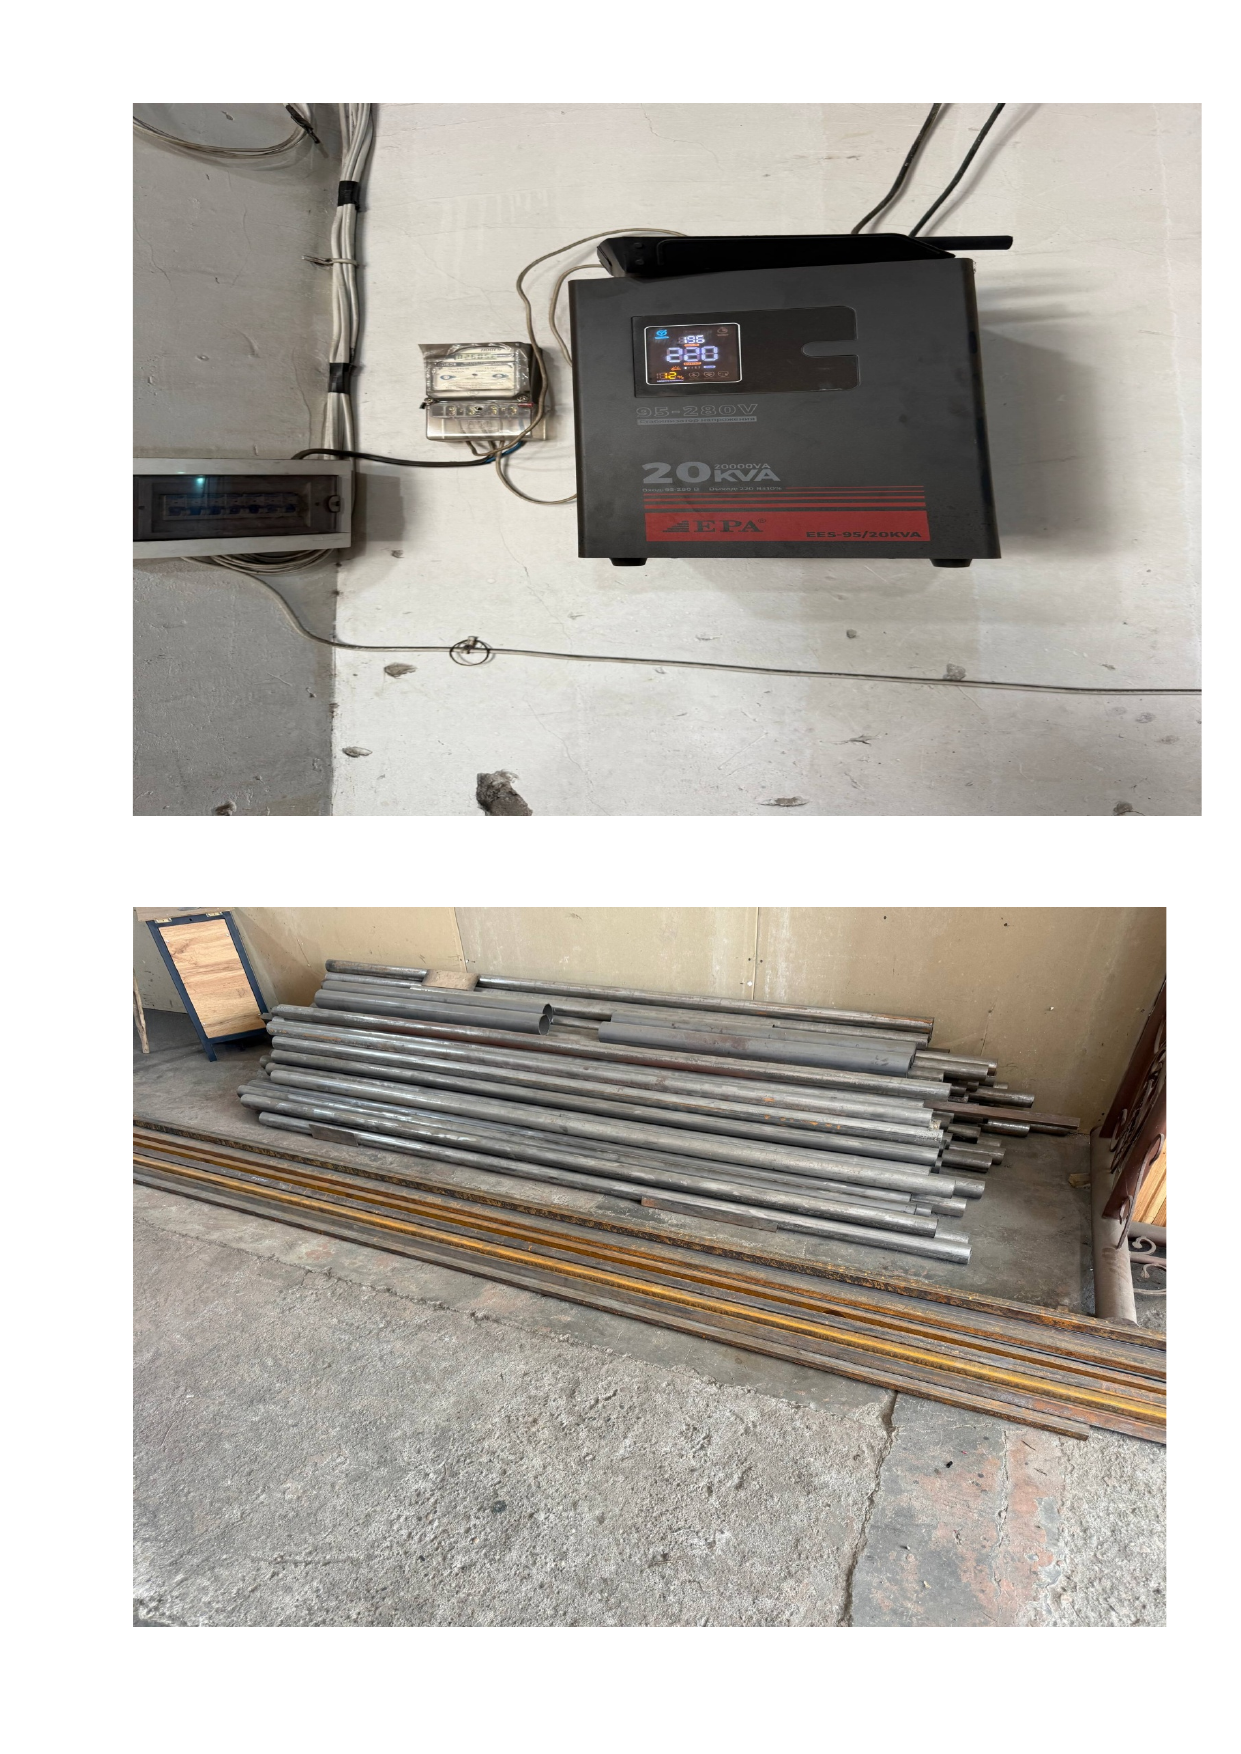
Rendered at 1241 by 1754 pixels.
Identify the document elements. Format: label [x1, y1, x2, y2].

picture [132, 103, 1202, 816]
picture [133, 907, 1167, 1627]
